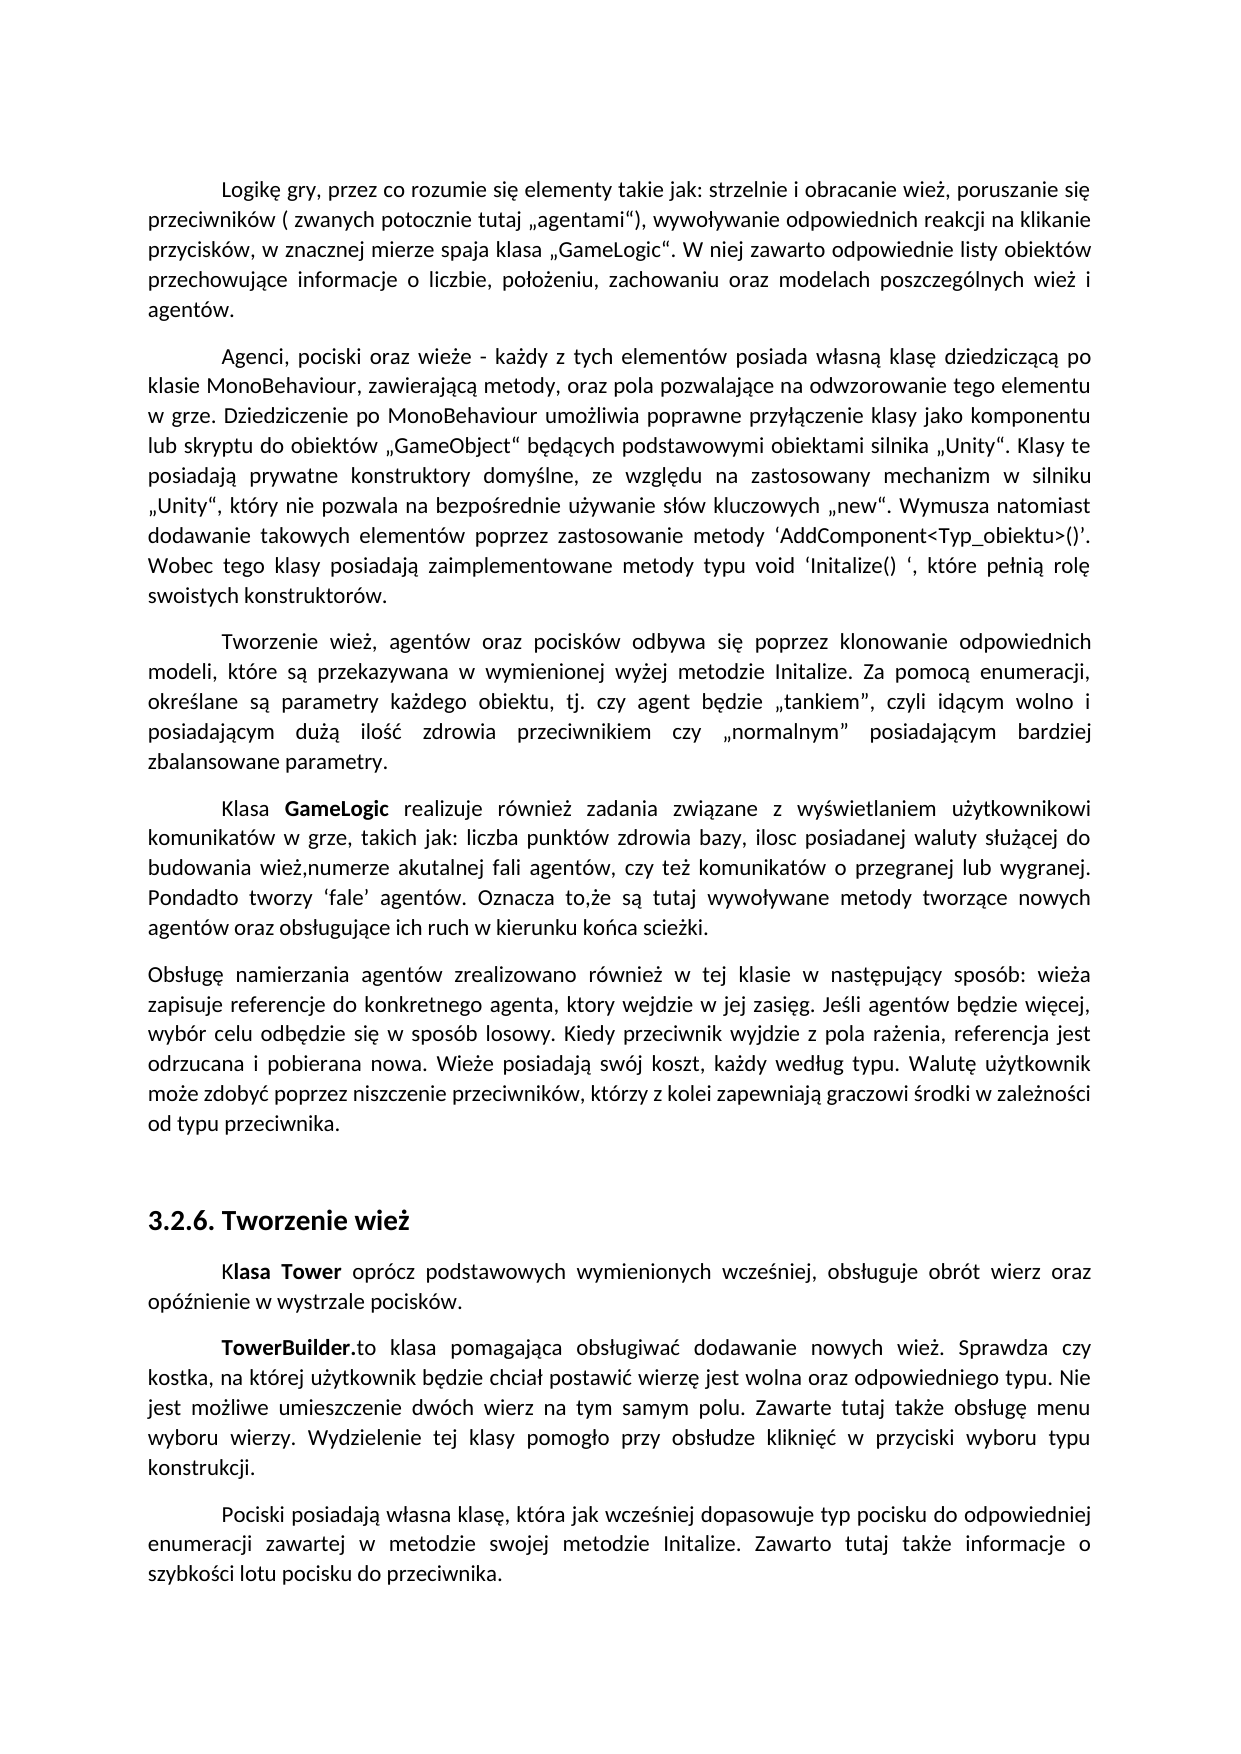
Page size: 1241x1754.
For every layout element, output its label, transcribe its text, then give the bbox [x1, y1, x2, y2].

text 3.2.6. Tworzenie wież [148, 1202, 1093, 1238]
text Klasa Tower oprócz podstawowych wymienionych wcześniej, obsługuje obrót wierz oraz opóźnienie w wystrzale pocisków. [148, 1257, 1093, 1315]
text Obsługę namierzania agentów zrealizowano również w tej klasie w następujący sposób: wieża zapisuje referencje do konkretnego agenta, ktory wejdzie w jej zasięg. Jeśli agentów będzie więcej, wybór celu odbędzie się w sposób losowy. Kiedy przeciwnik wyjdzie z pola rażenia, referencja jest odrzucana i pobierana nowa. Wieże posiadają swój koszt, każdy według typu. Walutę użytkownik może zdobyć poprzez niszczenie przeciwników, którzy z kolei zapewniają graczowi środki w zależności od typu przeciwnika. [148, 960, 1093, 1137]
text Pociski posiadają własna klasę, która jak wcześniej dopasowuje typ pocisku do odpowiedniej enumeracji zawartej w metodzie swojej metodzie Initalize. Zawarto tutaj także informacje o szybkości lotu pocisku do przeciwnika. [148, 1500, 1093, 1587]
text Tworzenie wież, agentów oraz pocisków odbywa się poprzez klonowanie odpowiednich modeli, które są przekazywana w wymienionej wyżej metodzie Initalize. Za pomocą enumeracji, określane są parametry każdego obiektu, tj. czy agent będzie „tankiem”, czyli idącym wolno i posiadającym dużą ilość zdrowia przeciwnikiem czy „normalnym” posiadającym bardziej zbalansowane parametry. [148, 627, 1093, 775]
text Logikę gry, przez co rozumie się elementy takie jak: strzelnie i obracanie wież, poruszanie się przeciwników ( zwanych potocznie tutaj „agentami“), wywoływanie odpowiednich reakcji na klikanie przycisków, w znacznej mierze spaja klasa „GameLogic“. W niej zawarto odpowiednie listy obiektów przechowujące informacje o liczbie, położeniu, zachowaniu oraz modelach poszczególnych wież i agentów. [148, 176, 1093, 323]
text TowerBuilder.to klasa pomagająca obsługiwać dodawanie nowych wież. Sprawdza czy kostka, na której użytkownik będzie chciał postawić wierzę jest wolna oraz odpowiedniego typu. Nie jest możliwe umieszczenie dwóch wierz na tym samym polu. Zawarte tutaj także obsługę menu wyboru wierzy. Wydzielenie tej klasy pomogło przy obsłudze kliknięć w przyciski wyboru typu konstrukcji. [148, 1333, 1093, 1481]
text Klasa GameLogic realizuje również zadania związane z wyświetlaniem użytkownikowi komunikatów w grze, takich jak: liczba punktów zdrowia bazy, ilosc posiadanej waluty służącej do budowania wież,numerze akutalnej fali agentów, czy też komunikatów o przegranej lub wygranej. Pondadto tworzy ‘fale’ agentów. Oznacza to,że są tutaj wywoływane metody tworzące nowych agentów oraz obsługujące ich ruch w kierunku końca scieżki. [148, 794, 1093, 941]
text Agenci, pociski oraz wieże - każdy z tych elementów posiada własną klasę dziedziczącą po klasie MonoBehaviour, zawierającą metody, oraz pola pozwalające na odwzorowanie tego elementu w grze. Dziedziczenie po MonoBehaviour umożliwia poprawne przyłączenie klasy jako komponentu lub skryptu do obiektów „GameObject“ będących podstawowymi obiektami silnika „Unity“. Klasy te posiadają prywatne konstruktory domyślne, ze względu na zastosowany mechanizm w silniku „Unity“, który nie pozwala na bezpośrednie używanie słów kluczowych „new“. Wymusza natomiast dodawanie takowych elementów poprzez zastosowanie metody ‘AddComponent<Typ_obiektu>()’. Wobec tego klasy posiadają zaimplementowane metody typu void ‘Initalize() ‘, które pełnią rolę swoistych konstruktorów. [148, 342, 1093, 609]
